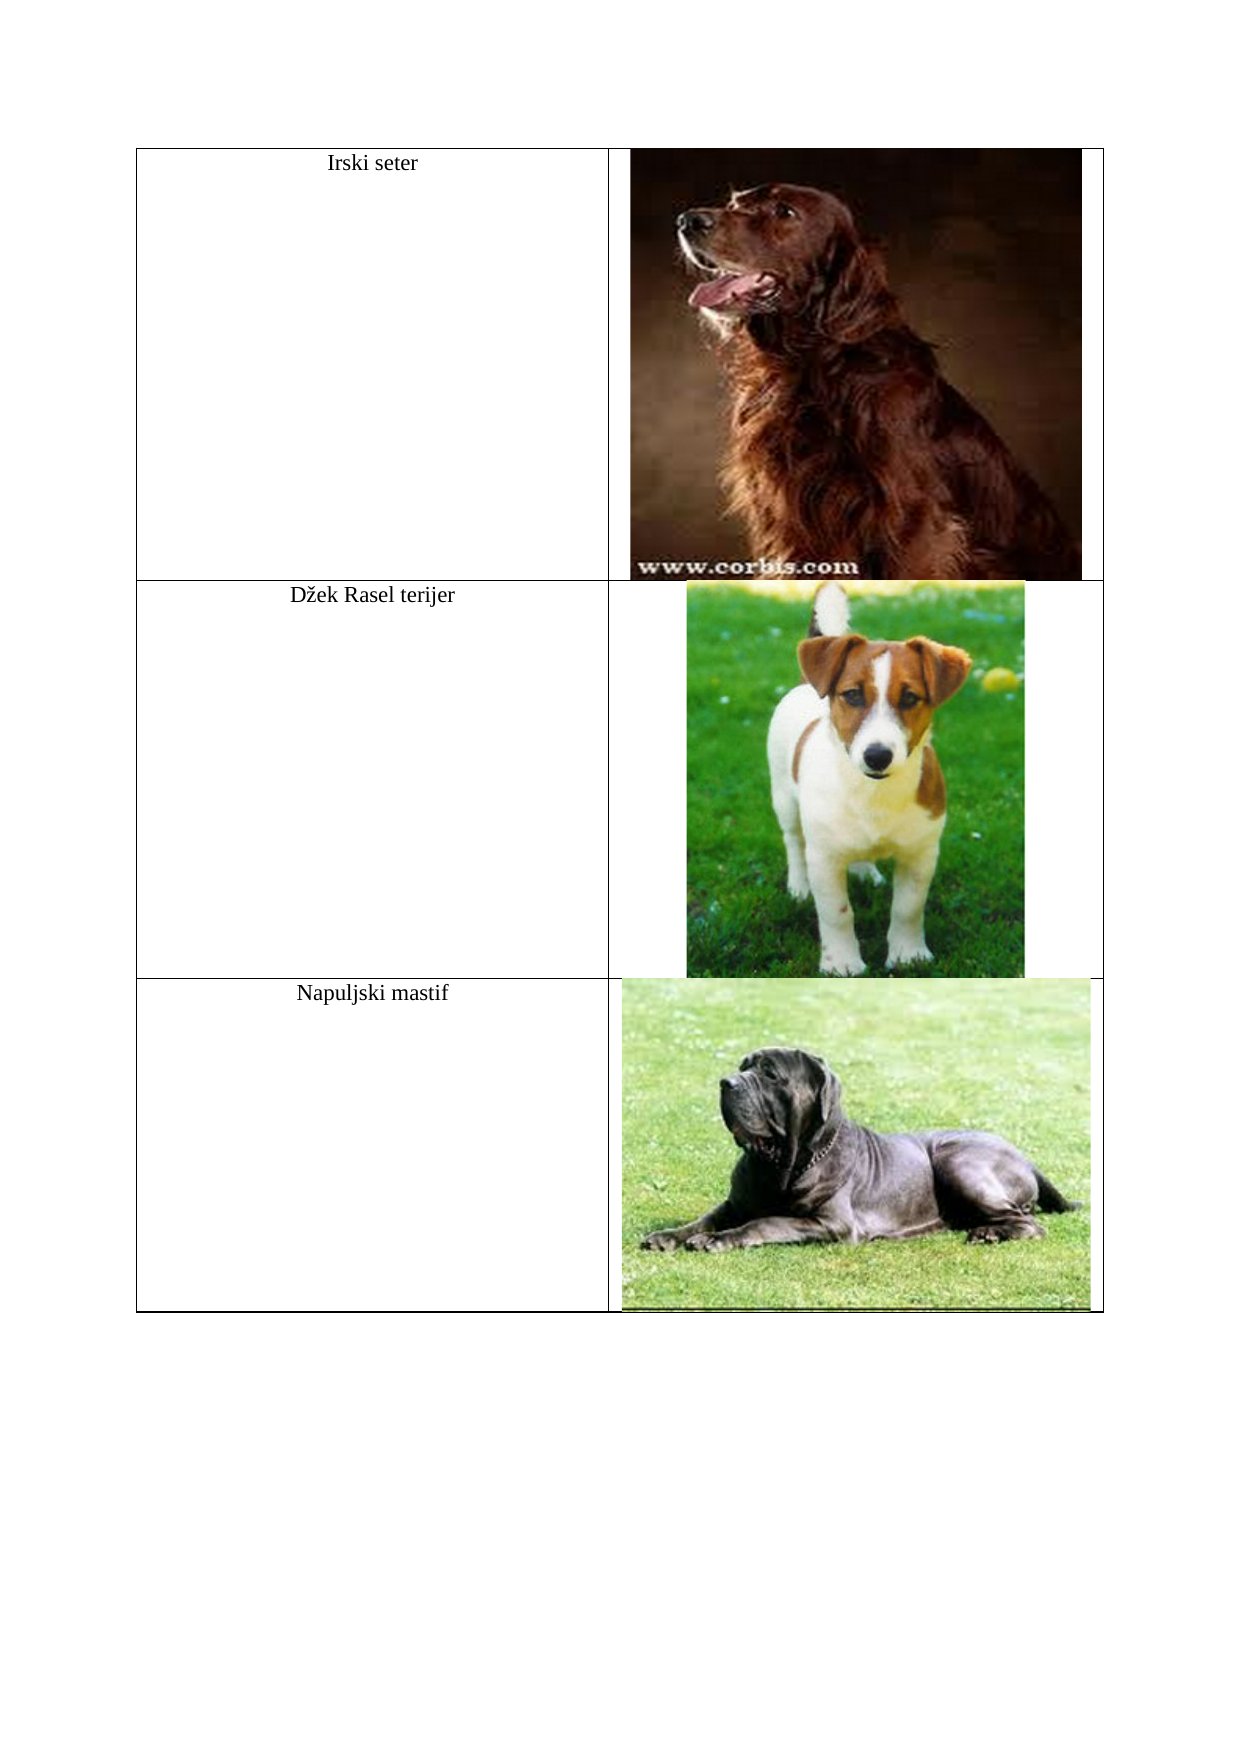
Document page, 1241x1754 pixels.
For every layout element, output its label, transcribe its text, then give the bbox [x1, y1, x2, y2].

table_cell Irski seter [137, 149, 608, 579]
table_cell Napuljski mastif [137, 979, 608, 1311]
table_cell Džek Rasel terijer [137, 581, 608, 977]
table_cell [1082, 149, 1103, 579]
table_cell [609, 149, 630, 579]
table_cell [1026, 581, 1103, 977]
picture [621, 148, 1091, 1312]
table_cell [609, 979, 621, 1311]
table_cell [1091, 979, 1103, 1311]
table_cell [609, 581, 686, 977]
